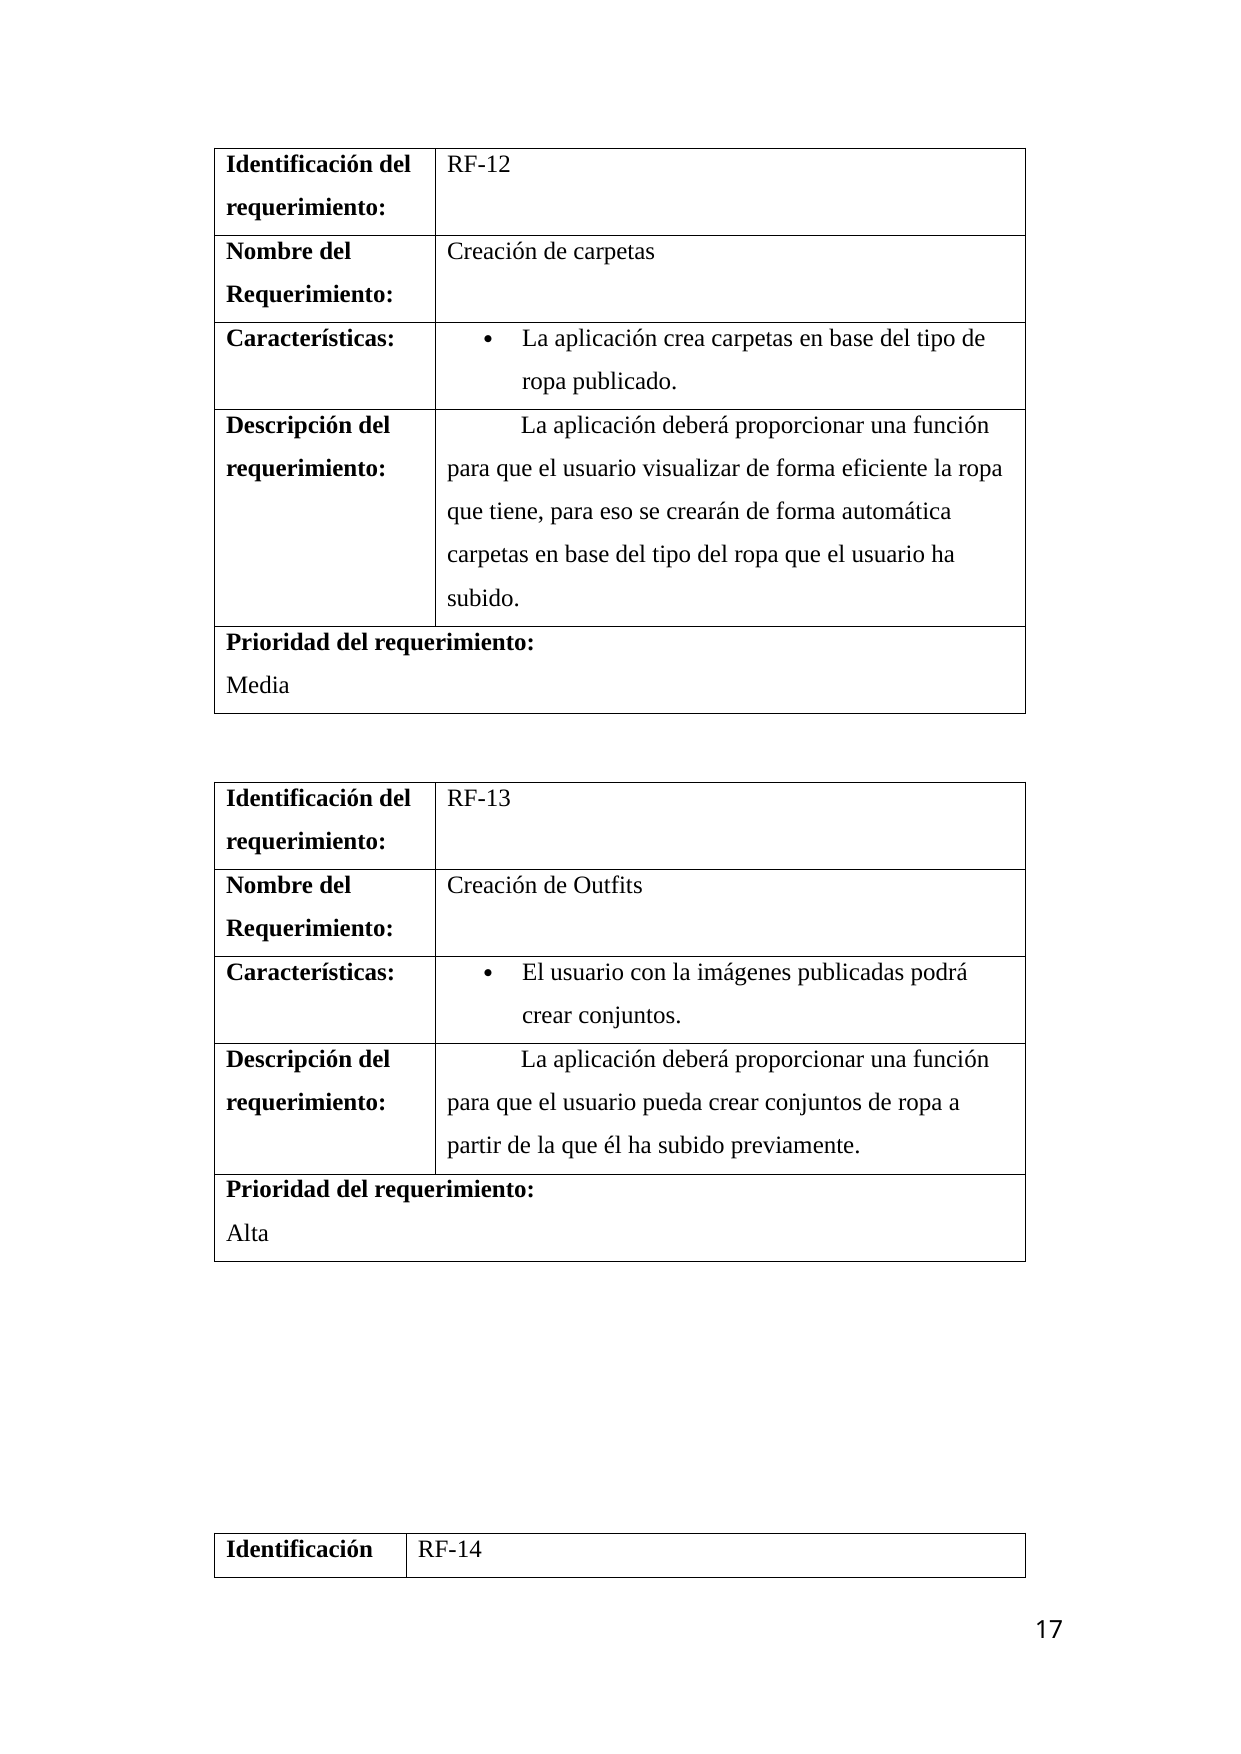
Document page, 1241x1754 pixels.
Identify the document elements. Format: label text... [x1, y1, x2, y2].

table_cell Prioridad del requerimiento: Media [215, 627, 1025, 713]
table_cell Características: [215, 957, 435, 1043]
table_cell La aplicación deberá proporcionar una función para que el usuario visualizar de forma eficiente la ropa que tiene, para eso se crearán de forma automática carpetas en base del tipo del ropa que el usuario ha subido. [436, 410, 1025, 626]
table_cell Prioridad del requerimiento: Alta [215, 1175, 1025, 1261]
table_cell Características: [215, 323, 435, 409]
table_header RF-14 [407, 1534, 1025, 1577]
table_cell Nombre del Requerimiento: [215, 236, 435, 322]
table_cell Nombre del Requerimiento: [215, 870, 435, 956]
table_header RF-13 [436, 783, 1025, 869]
table_cell Creación de Outfits [436, 870, 1025, 956]
table_cell La aplicación deberá proporcionar una función para que el usuario pueda crear conjuntos de ropa a partir de la que él ha subido previamente. [436, 1044, 1025, 1173]
table_header Identificación del requerimiento: [215, 783, 435, 869]
table_header RF-12 [436, 149, 1025, 235]
table_cell Descripción del requerimiento: [215, 1044, 435, 1173]
table_cell El usuario con la imágenes publicadas podrá crear conjuntos. [436, 957, 1025, 1043]
table_cell Descripción del requerimiento: [215, 410, 435, 626]
table_header Identificación del requerimiento: [215, 149, 435, 235]
table_cell Creación de carpetas [436, 236, 1025, 322]
table_cell La aplicación crea carpetas en base del tipo de ropa publicado. [436, 323, 1025, 409]
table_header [215, 1534, 406, 1577]
